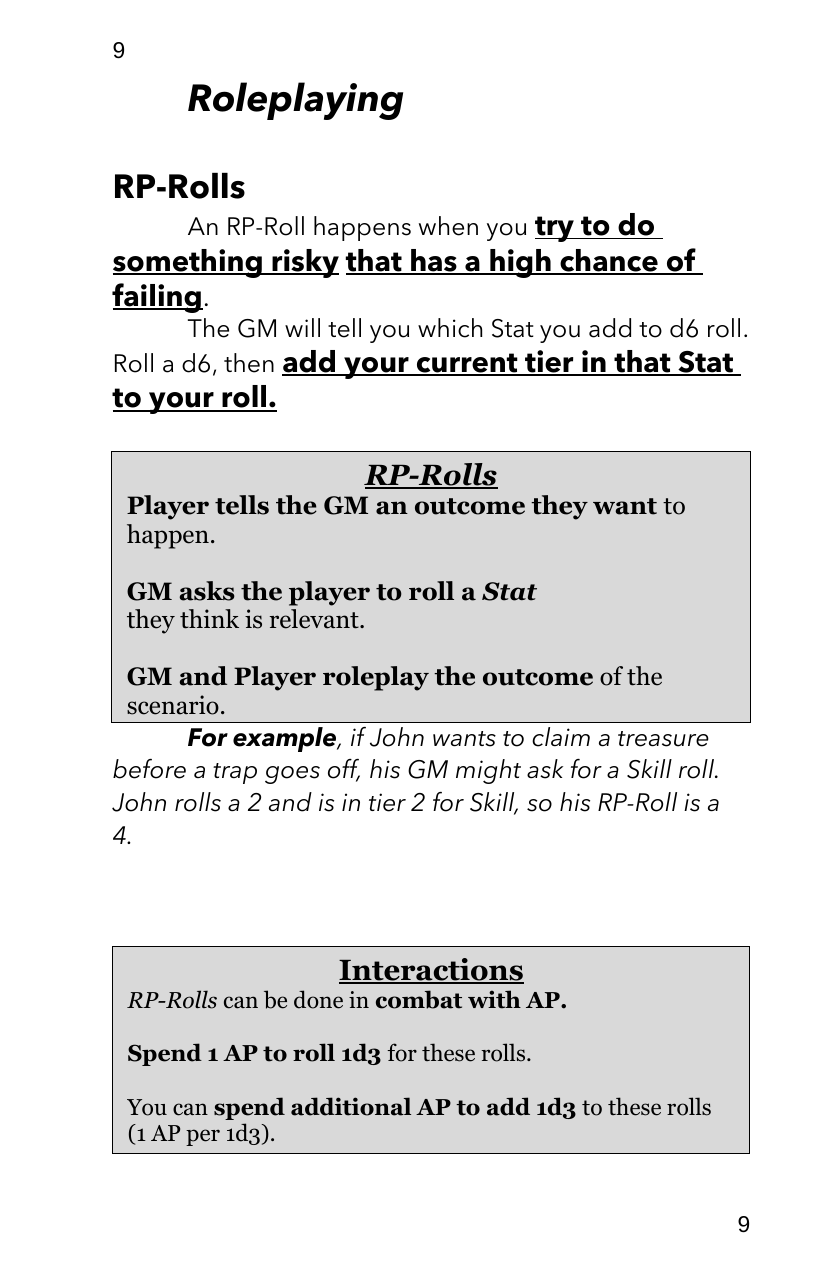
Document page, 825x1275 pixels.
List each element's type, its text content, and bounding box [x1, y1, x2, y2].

text An RP-Roll happens when you try to do something risky that has a high chance of failing. [112, 207, 750, 314]
subtitle Roleplaying [112, 75, 750, 121]
text For example, if John wants to claim a treasure before a trap goes off, his GM might ask for a Skill roll. John rolls a 2 and is in tier 2 for Skill, so his RP-Roll is a 4. [112, 723, 750, 850]
text The GM will tell you which Stat you add to d6 roll. Roll a d6, then add your current tier in that Stat to your roll. [112, 314, 750, 415]
subtitle RP-Rolls [112, 166, 750, 206]
